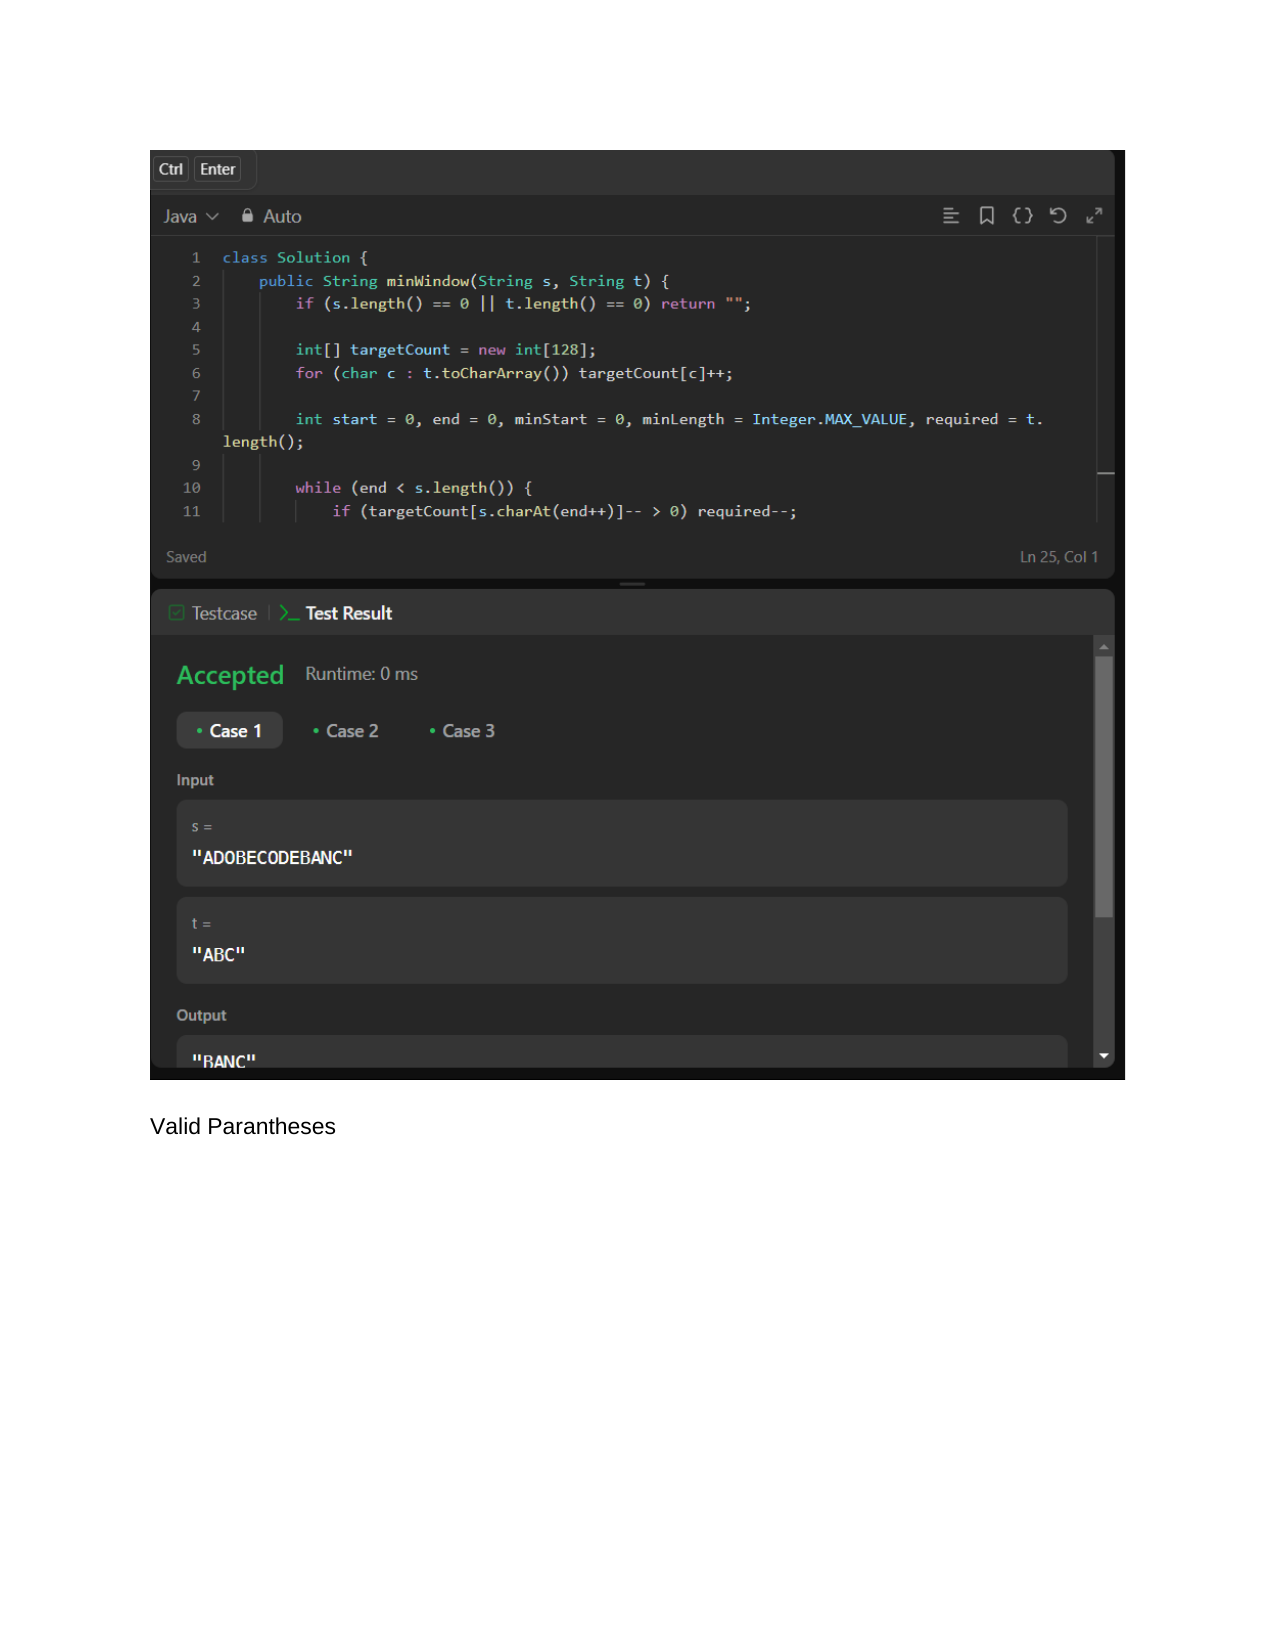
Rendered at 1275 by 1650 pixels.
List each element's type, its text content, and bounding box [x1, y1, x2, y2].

picture [150, 150, 1125, 1080]
text Valid Parantheses [150, 1113, 1125, 1139]
